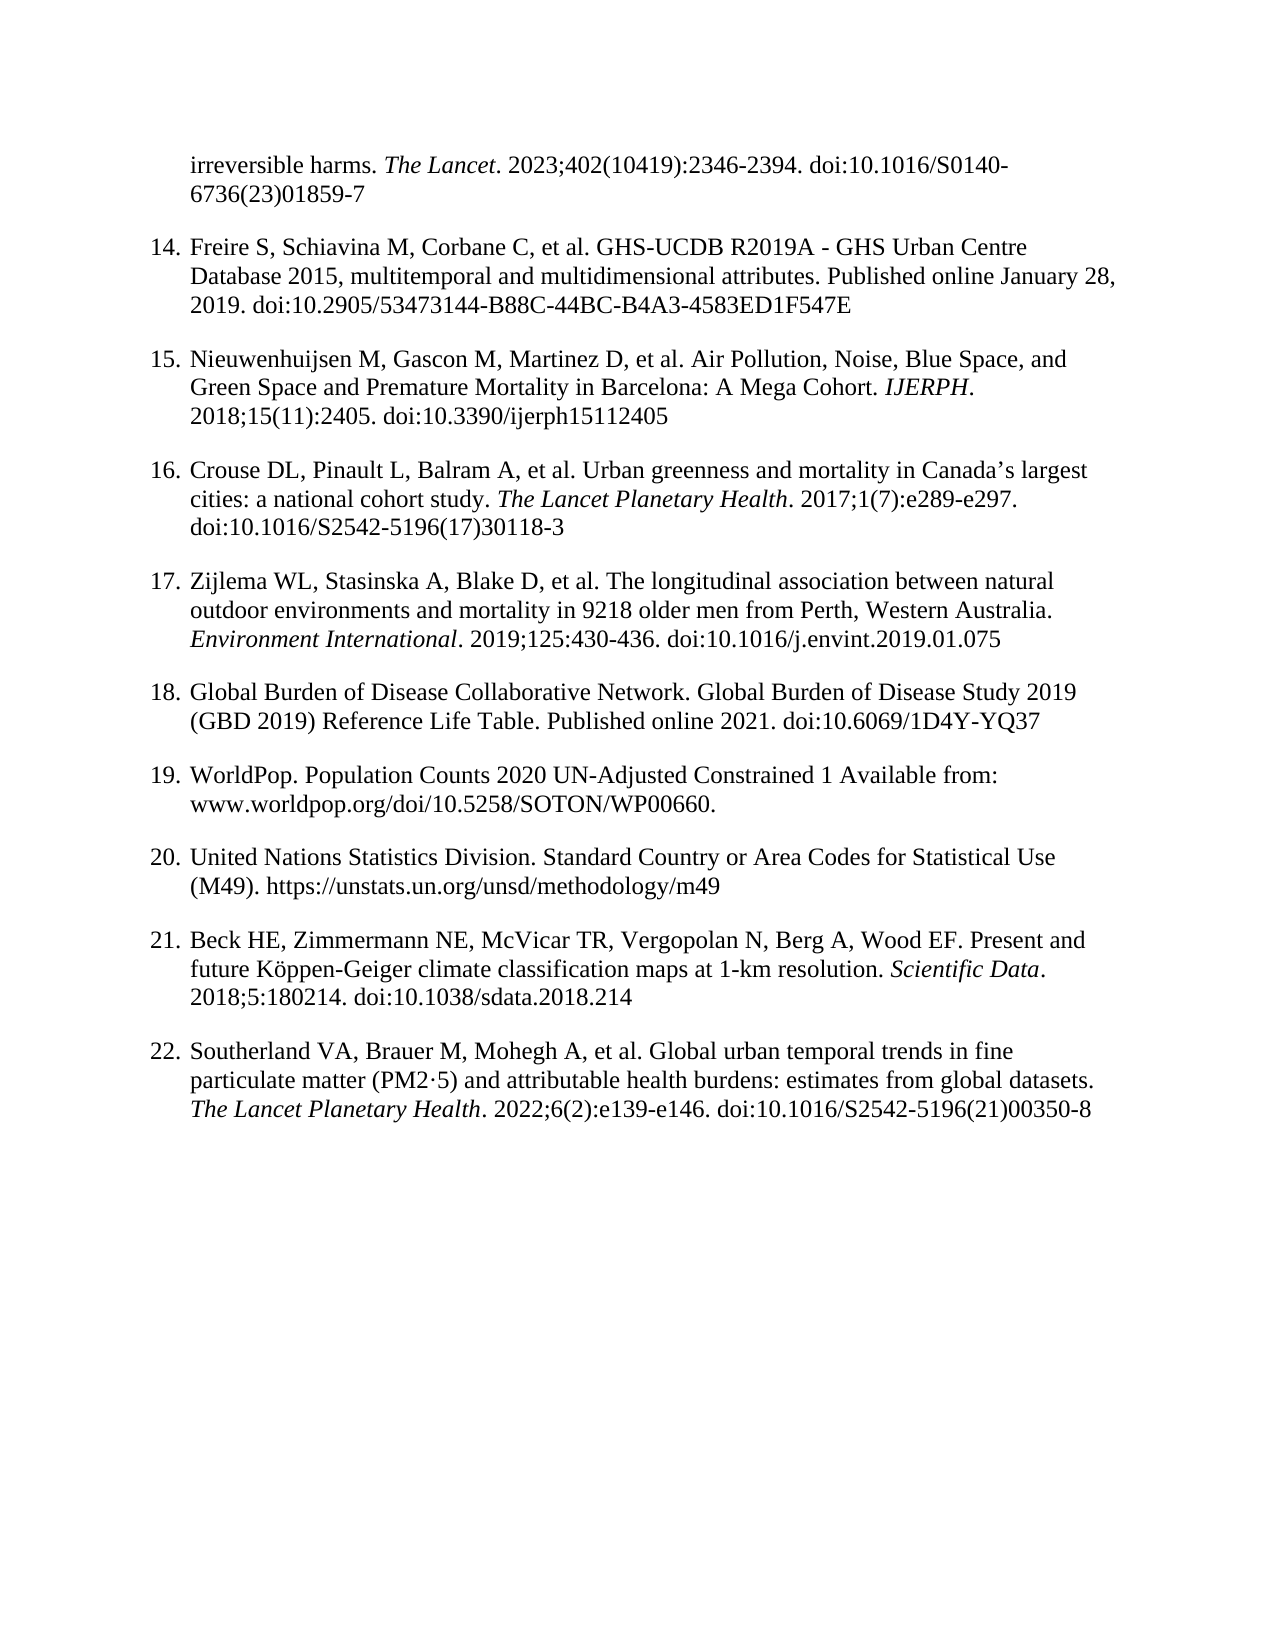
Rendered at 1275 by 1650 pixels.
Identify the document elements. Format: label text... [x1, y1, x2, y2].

text 19. WorldPop. Population Counts 2020 UN-Adjusted Constrained 1 Available from: www.worldpop.org/doi/10.5258/SOTON/WP00660. [150, 760, 1125, 817]
text 14. Freire S, Schiavina M, Corbane C, et al. GHS-UCDB R2019A - GHS Urban Centre Database 2015, multitemporal and multidimensional attributes. Published online January 28, 2019. doi:10.2905/53473144-B88C-44BC-B4A3-4583ED1F547E [150, 232, 1125, 319]
text 17. Zijlema WL, Stasinska A, Blake D, et al. The longitudinal association between natural outdoor environments and mortality in 9218 older men from Perth, Western Australia. Environment International. 2019;125:430-436. doi:10.1016/j.envint.2019.01.075 [150, 566, 1125, 652]
text 22. Southerland VA, Brauer M, Mohegh A, et al. Global urban temporal trends in fine particulate matter (PM2·5) and attributable health burdens: estimates from global datasets. The Lancet Planetary Health. 2022;6(2):e139-e146. doi:10.1016/S2542-5196(21)00350-8 [150, 1036, 1125, 1122]
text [150, 150, 1125, 207]
text 21. Beck HE, Zimmermann NE, McVicar TR, Vergopolan N, Berg A, Wood EF. Present and future Köppen-Geiger climate classification maps at 1-km resolution. Scientific Data. 2018;5:180214. doi:10.1038/sdata.2018.214 [150, 925, 1125, 1011]
text 15. Nieuwenhuijsen M, Gascon M, Martinez D, et al. Air Pollution, Noise, Blue Space, and Green Space and Premature Mortality in Barcelona: A Mega Cohort. IJERPH. 2018;15(11):2405. doi:10.3390/ijerph15112405 [150, 344, 1125, 430]
text 16. Crouse DL, Pinault L, Balram A, et al. Urban greenness and mortality in Canada’s largest cities: a national cohort study. The Lancet Planetary Health. 2017;1(7):e289-e297. doi:10.1016/S2542-5196(17)30118-3 [150, 455, 1125, 541]
text 18. Global Burden of Disease Collaborative Network. Global Burden of Disease Study 2019 (GBD 2019) Reference Life Table. Published online 2021. doi:10.6069/1D4Y-YQ37 [150, 677, 1125, 735]
text 20. United Nations Statistics Division. Standard Country or Area Codes for Statistical Use (M49). https://unstats.un.org/unsd/methodology/m49 [150, 842, 1125, 900]
